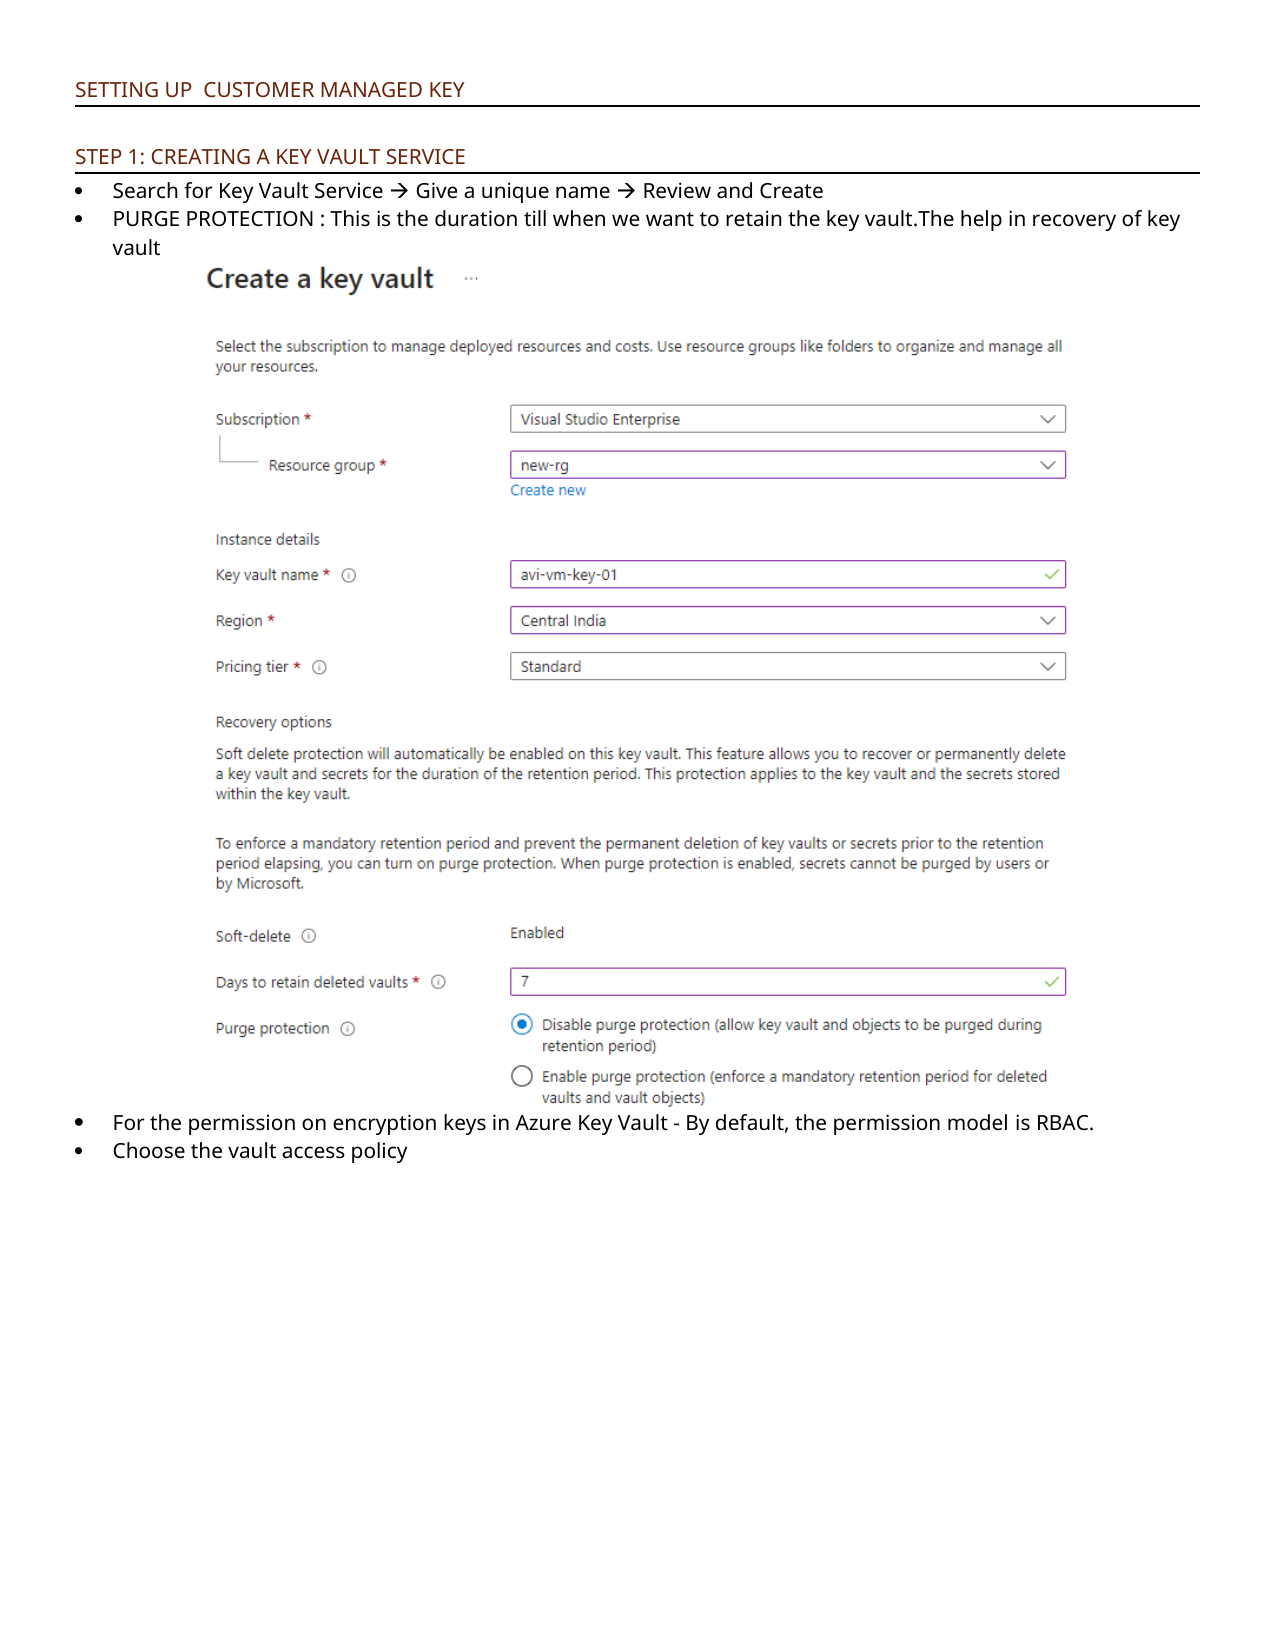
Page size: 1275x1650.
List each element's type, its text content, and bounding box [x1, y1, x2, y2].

subtitle STEP 1: CREATING A KEY VAULT SERVICE [75, 142, 1200, 172]
list PURGE PROTECTION : This is the duration till when we want to retain the key vault.The help in recovery of key vault [75, 204, 1200, 261]
list Search for Key Vault Service Give a unique name Review and Create [75, 176, 1200, 204]
picture [204, 261, 1071, 1109]
list For the permission on encryption keys in Azure Key Vault - By default, the permission model is RBAC. [75, 1108, 1200, 1137]
subtitle SETTING UP CUSTOMER MANAGED KEY [75, 75, 1200, 105]
list Choose the vault access policy [75, 1137, 1200, 1165]
